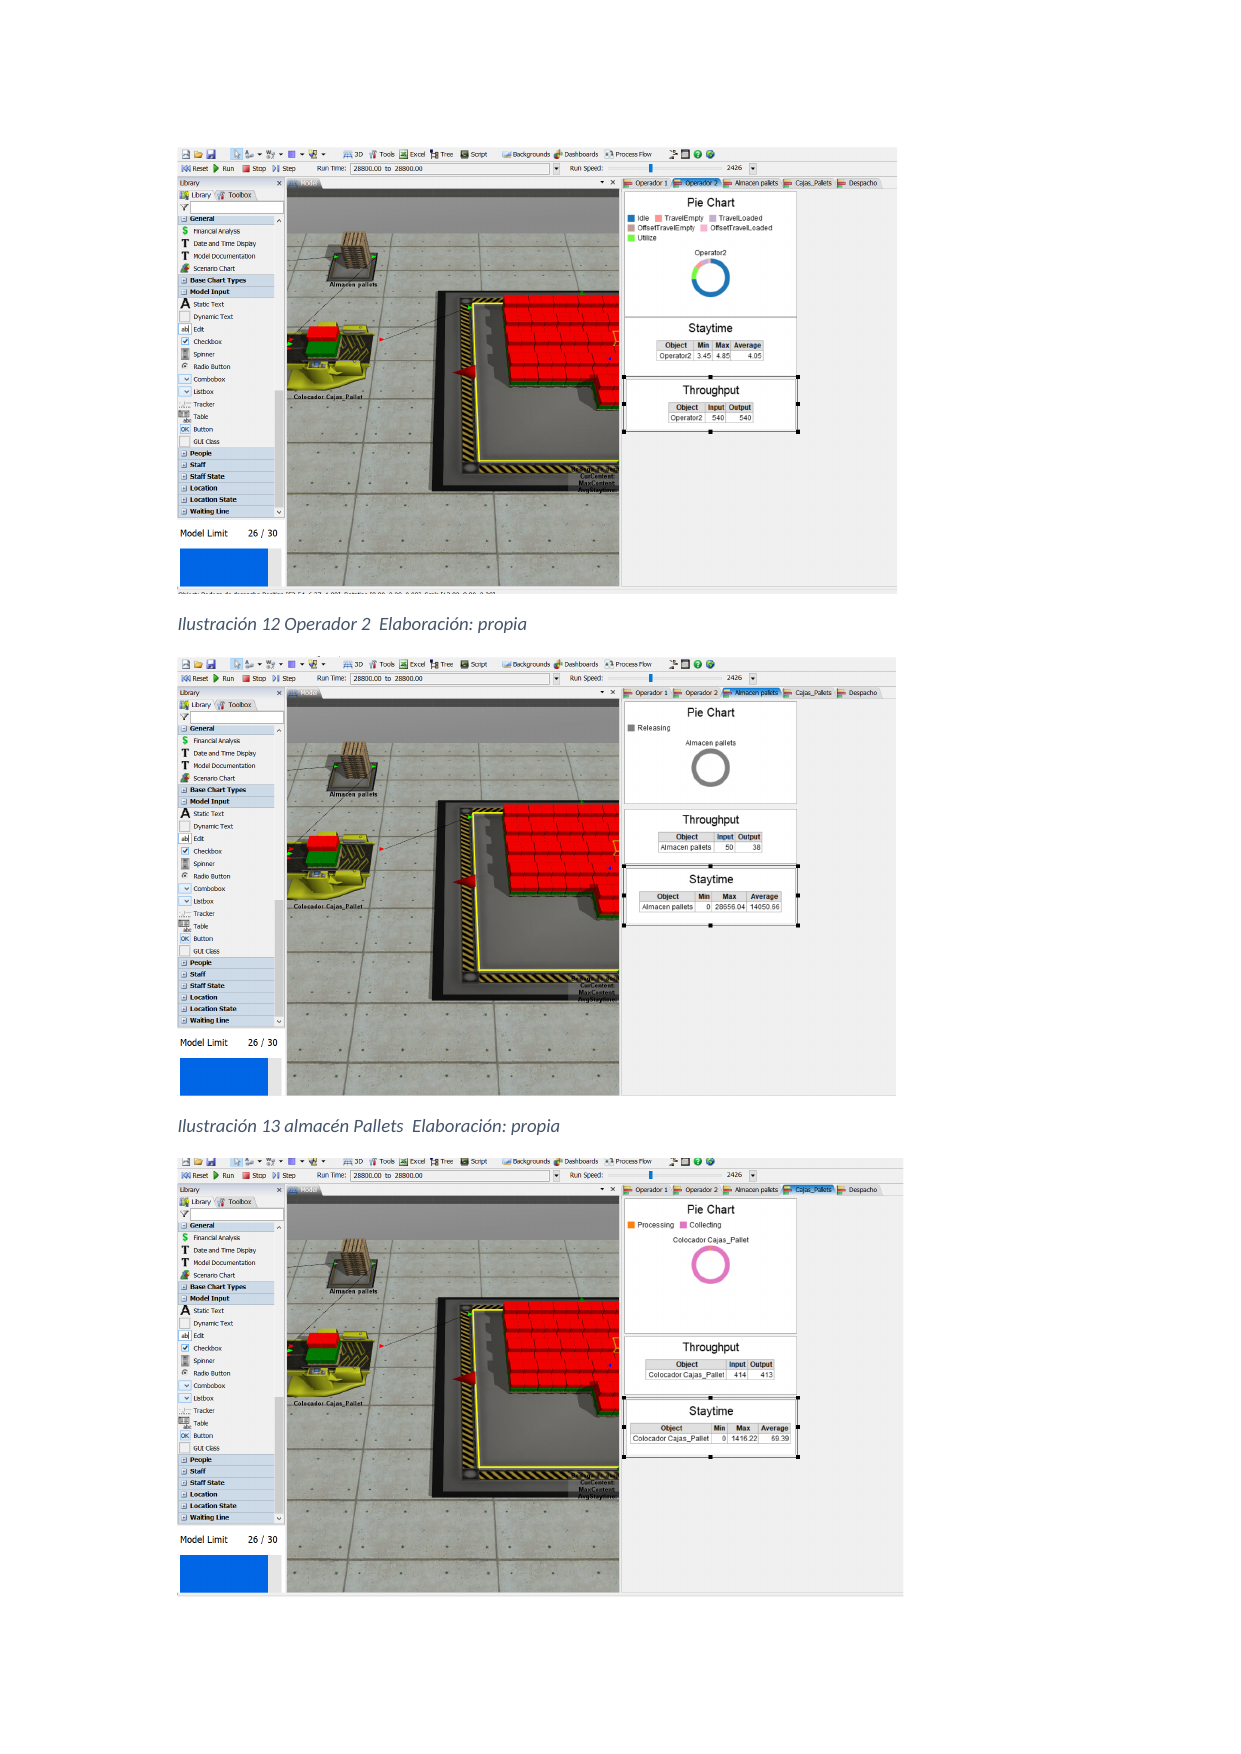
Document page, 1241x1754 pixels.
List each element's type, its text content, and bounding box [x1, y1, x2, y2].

picture [177, 147, 898, 594]
picture [177, 1158, 904, 1597]
picture [177, 656, 896, 1096]
